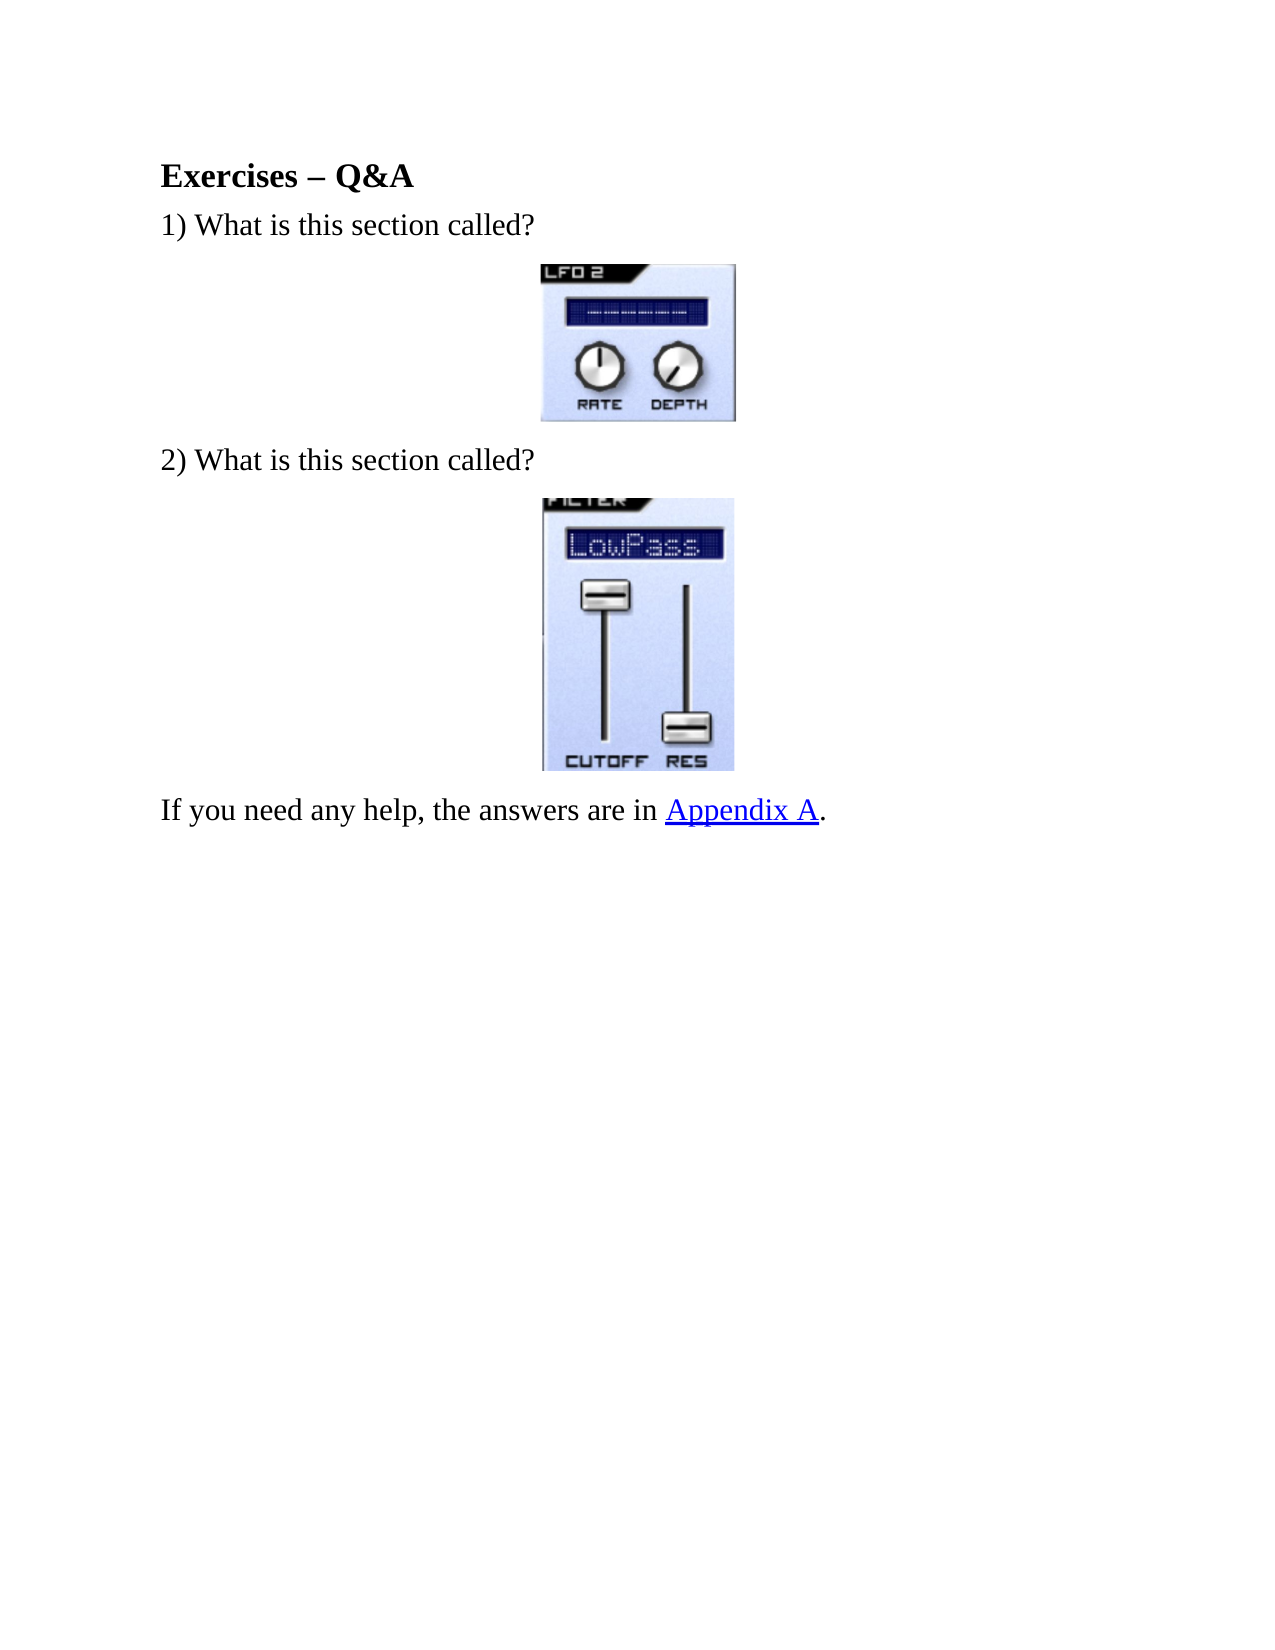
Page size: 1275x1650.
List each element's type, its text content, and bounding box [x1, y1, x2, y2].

list What is this section called? [160, 281, 1275, 477]
text If you need any help, the answers are in Appendix A. [160, 516, 1275, 827]
picture [542, 498, 735, 516]
list What is this section called? [160, 207, 1275, 243]
subtitle Exercises – Q&A [160, 155, 1275, 195]
picture [540, 264, 737, 281]
